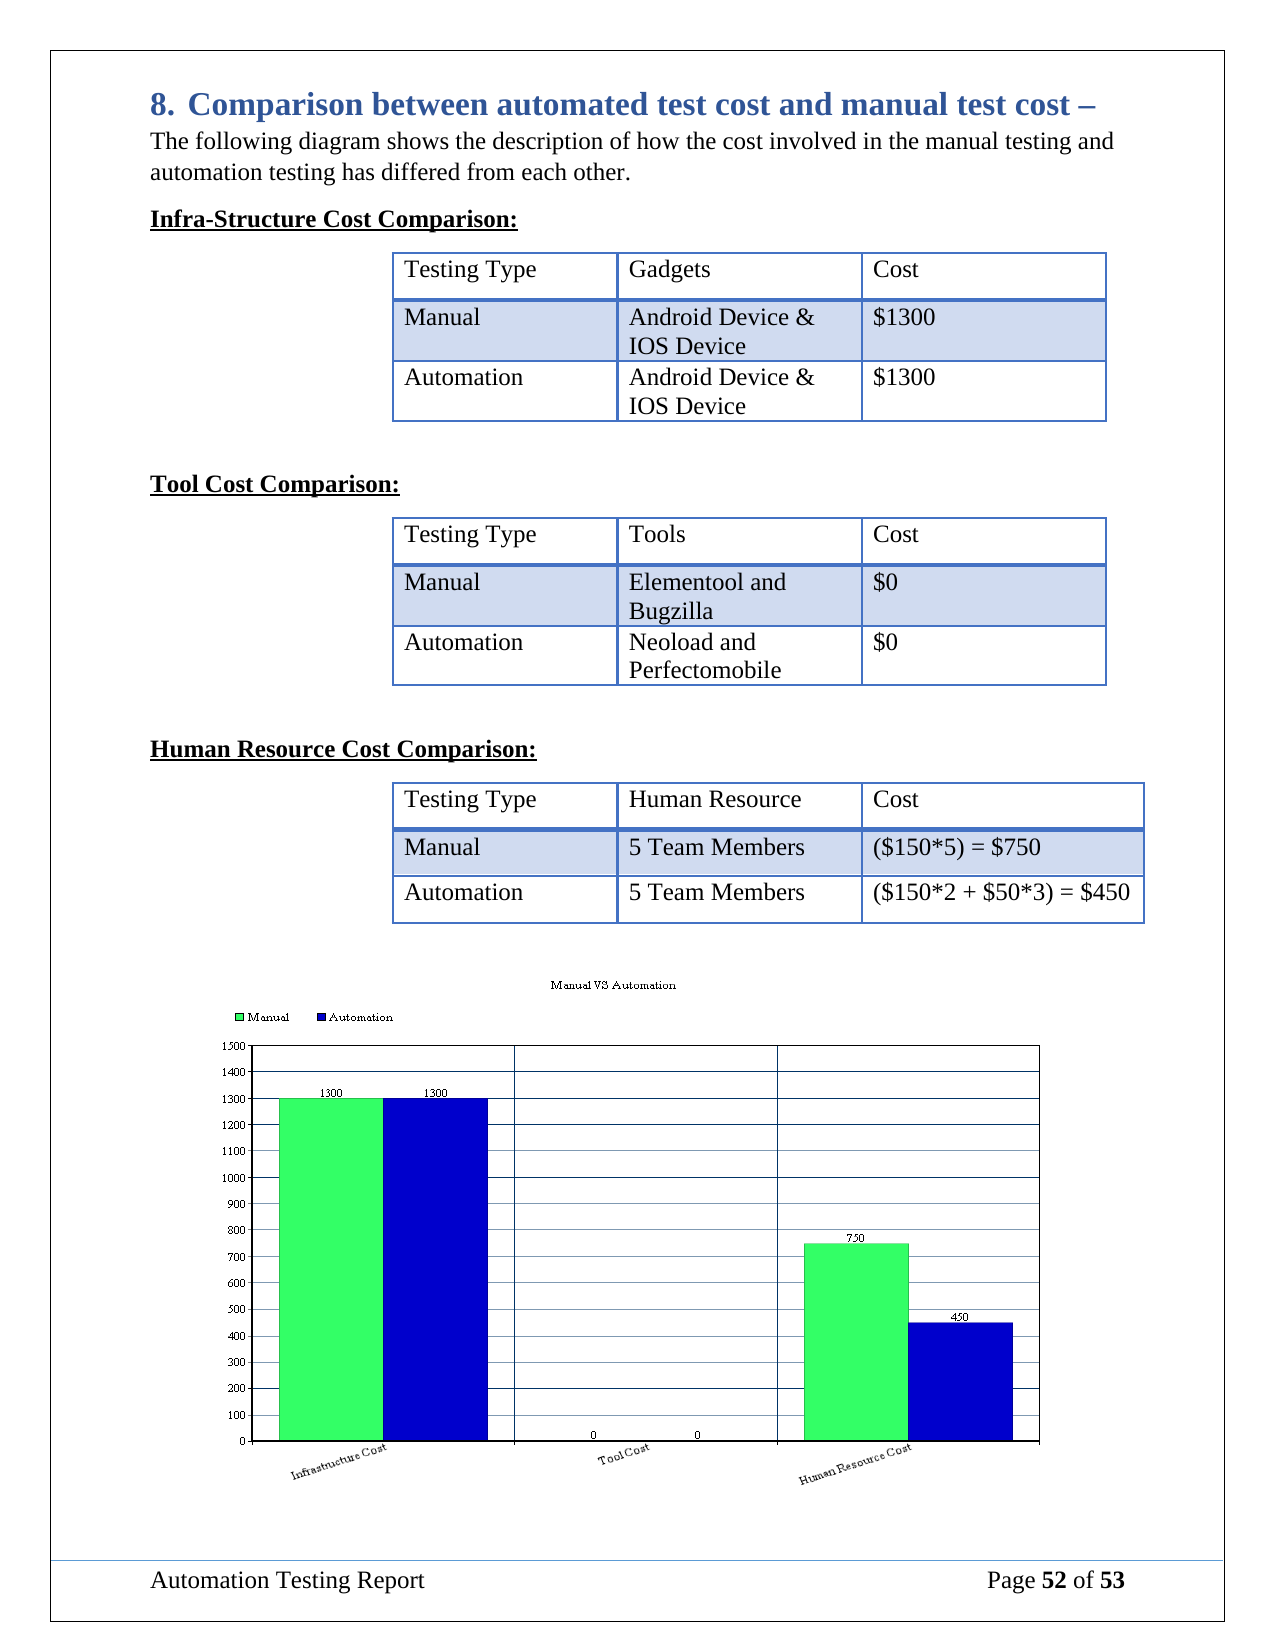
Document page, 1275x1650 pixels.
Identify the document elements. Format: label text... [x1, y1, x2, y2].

table_cell $0 [863, 567, 1105, 625]
table_cell Manual [394, 302, 616, 360]
table_cell ($150*2 + $50*3) = $450 [863, 877, 1143, 922]
table_cell $0 [863, 627, 1105, 684]
table_header Testing Type [394, 784, 616, 827]
table_header Cost [863, 254, 1105, 298]
text Infra-Structure Cost Comparison: [150, 204, 1125, 233]
table_cell 5 Team Members [619, 832, 861, 874]
table_header Tools [619, 519, 861, 562]
table_cell $1300 [863, 362, 1105, 419]
table_header Testing Type [394, 519, 616, 562]
table_header Cost [863, 519, 1105, 562]
table_cell Automation [394, 877, 616, 922]
table_cell $1300 [863, 302, 1105, 360]
table_header Human Resource [619, 784, 861, 827]
table_header Cost [863, 784, 1143, 827]
table_header Gadgets [619, 254, 861, 298]
table_cell Android Device & IOS Device [619, 302, 861, 360]
table_cell Manual [394, 567, 616, 625]
table_cell Automation [394, 362, 616, 419]
table_cell Automation [394, 627, 616, 684]
table_header Testing Type [394, 254, 616, 298]
table_cell ($150*5) = $750 [863, 832, 1143, 874]
table_cell Android Device & IOS Device [619, 362, 861, 419]
table_cell Elementool and Bugzilla [619, 567, 861, 625]
table_cell Manual [394, 832, 616, 874]
table_cell 5 Team Members [619, 877, 861, 922]
text The following diagram shows the description of how the cost involved in the manual testing and automation testing has differed from each other. [150, 126, 1125, 186]
table_cell Neoload and Perfectomobile [619, 627, 861, 684]
text Tool Cost Comparison: [150, 469, 1125, 498]
subtitle Comparison between automated test cost and manual test cost – [150, 84, 1125, 123]
picture [206, 971, 1058, 1502]
text Human Resource Cost Comparison: [150, 734, 1125, 763]
